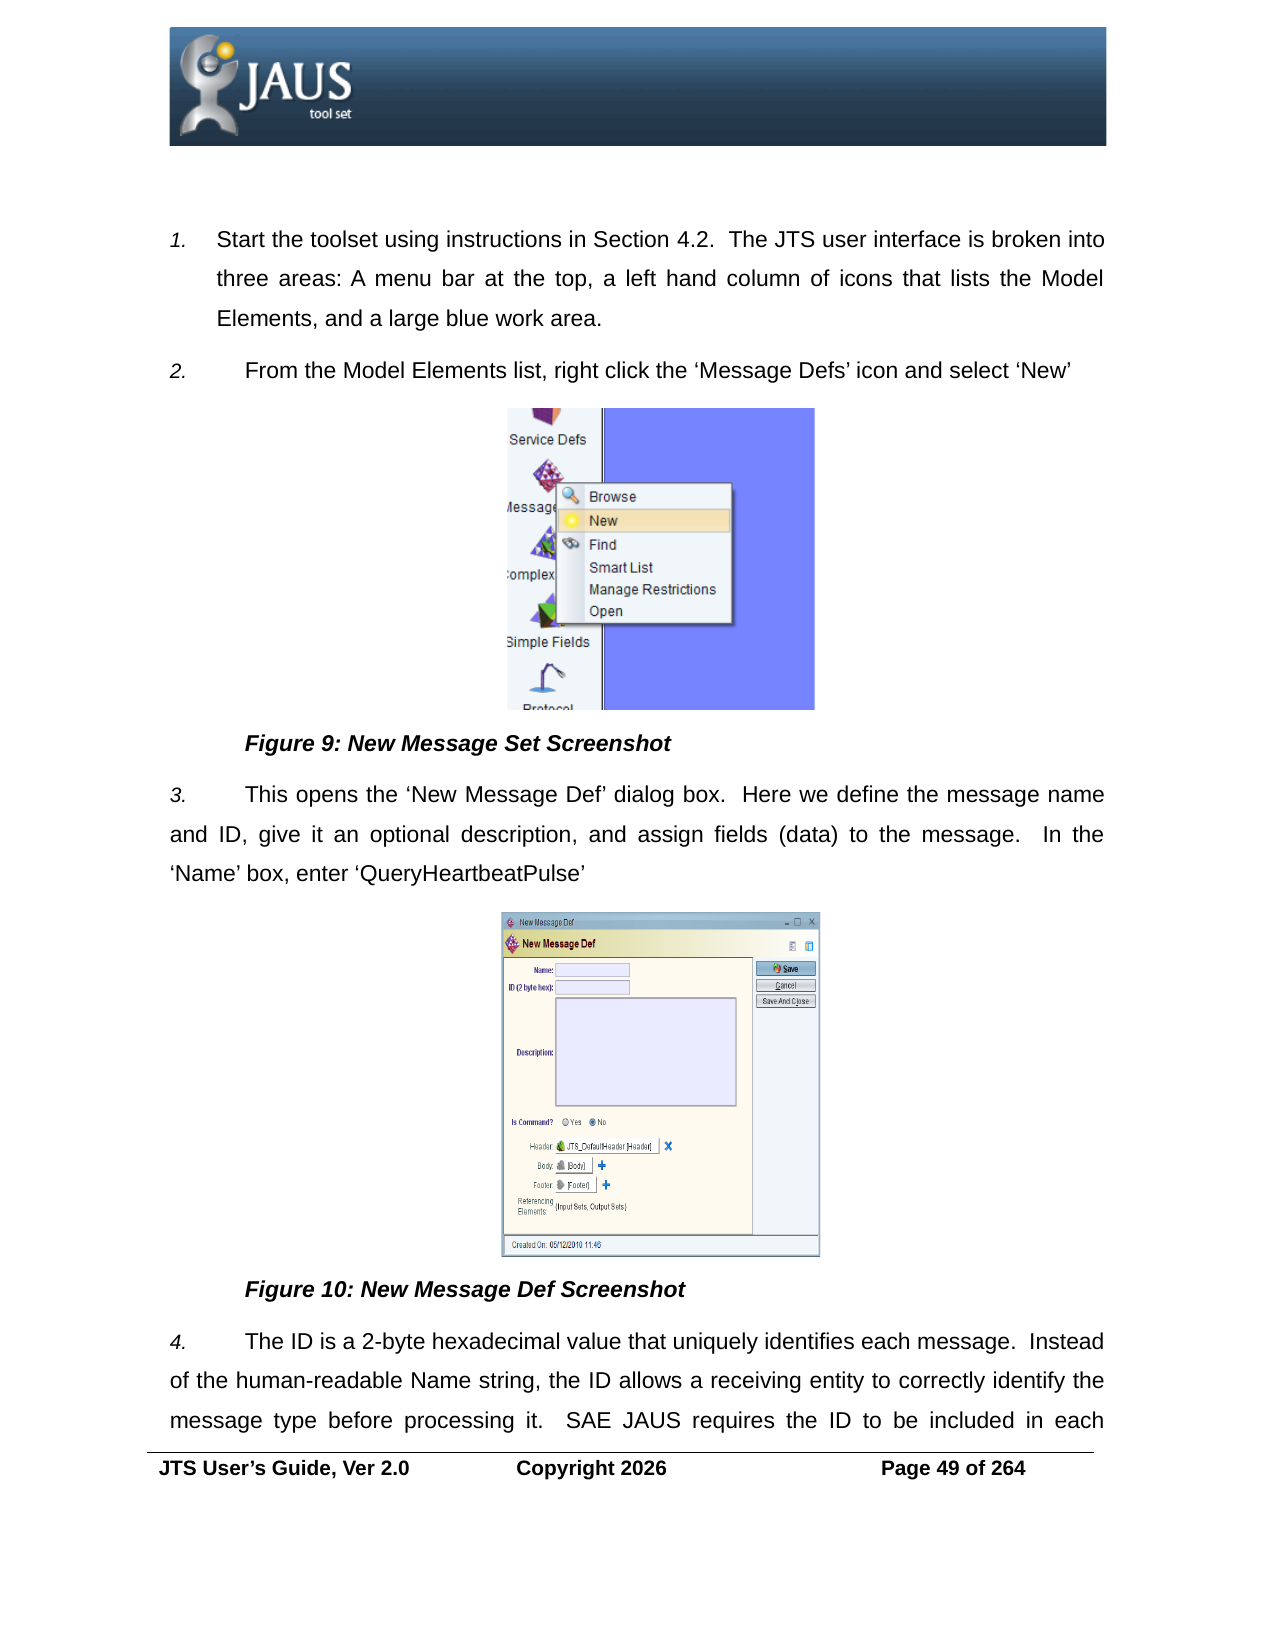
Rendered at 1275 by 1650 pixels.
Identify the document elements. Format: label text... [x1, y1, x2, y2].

picture [501, 912, 821, 1257]
picture [169, 27, 1107, 146]
text Figure 9: New Message Set Screenshot [244, 729, 1106, 756]
picture [507, 408, 815, 710]
text Figure 10: New Message Def Screenshot [244, 1276, 1106, 1303]
list From the Model Elements list, right click the ‘Message Defs’ icon and select ‘New’ [169, 357, 1106, 383]
list This opens the ‘New Message Def’ dialog box. Here we define the message name and ID, give it an optional description, and assign fields (data) to the message. In the ‘Name’ box, enter ‘QueryHeartbeatPulse’ [169, 781, 1106, 887]
list Start the toolset using instructions in Section 4.2. The JTS user interface is broken into three areas: A menu bar at the top, a left hand column of icons that lists the Model Elements, and a large blue work area. [169, 226, 1106, 331]
